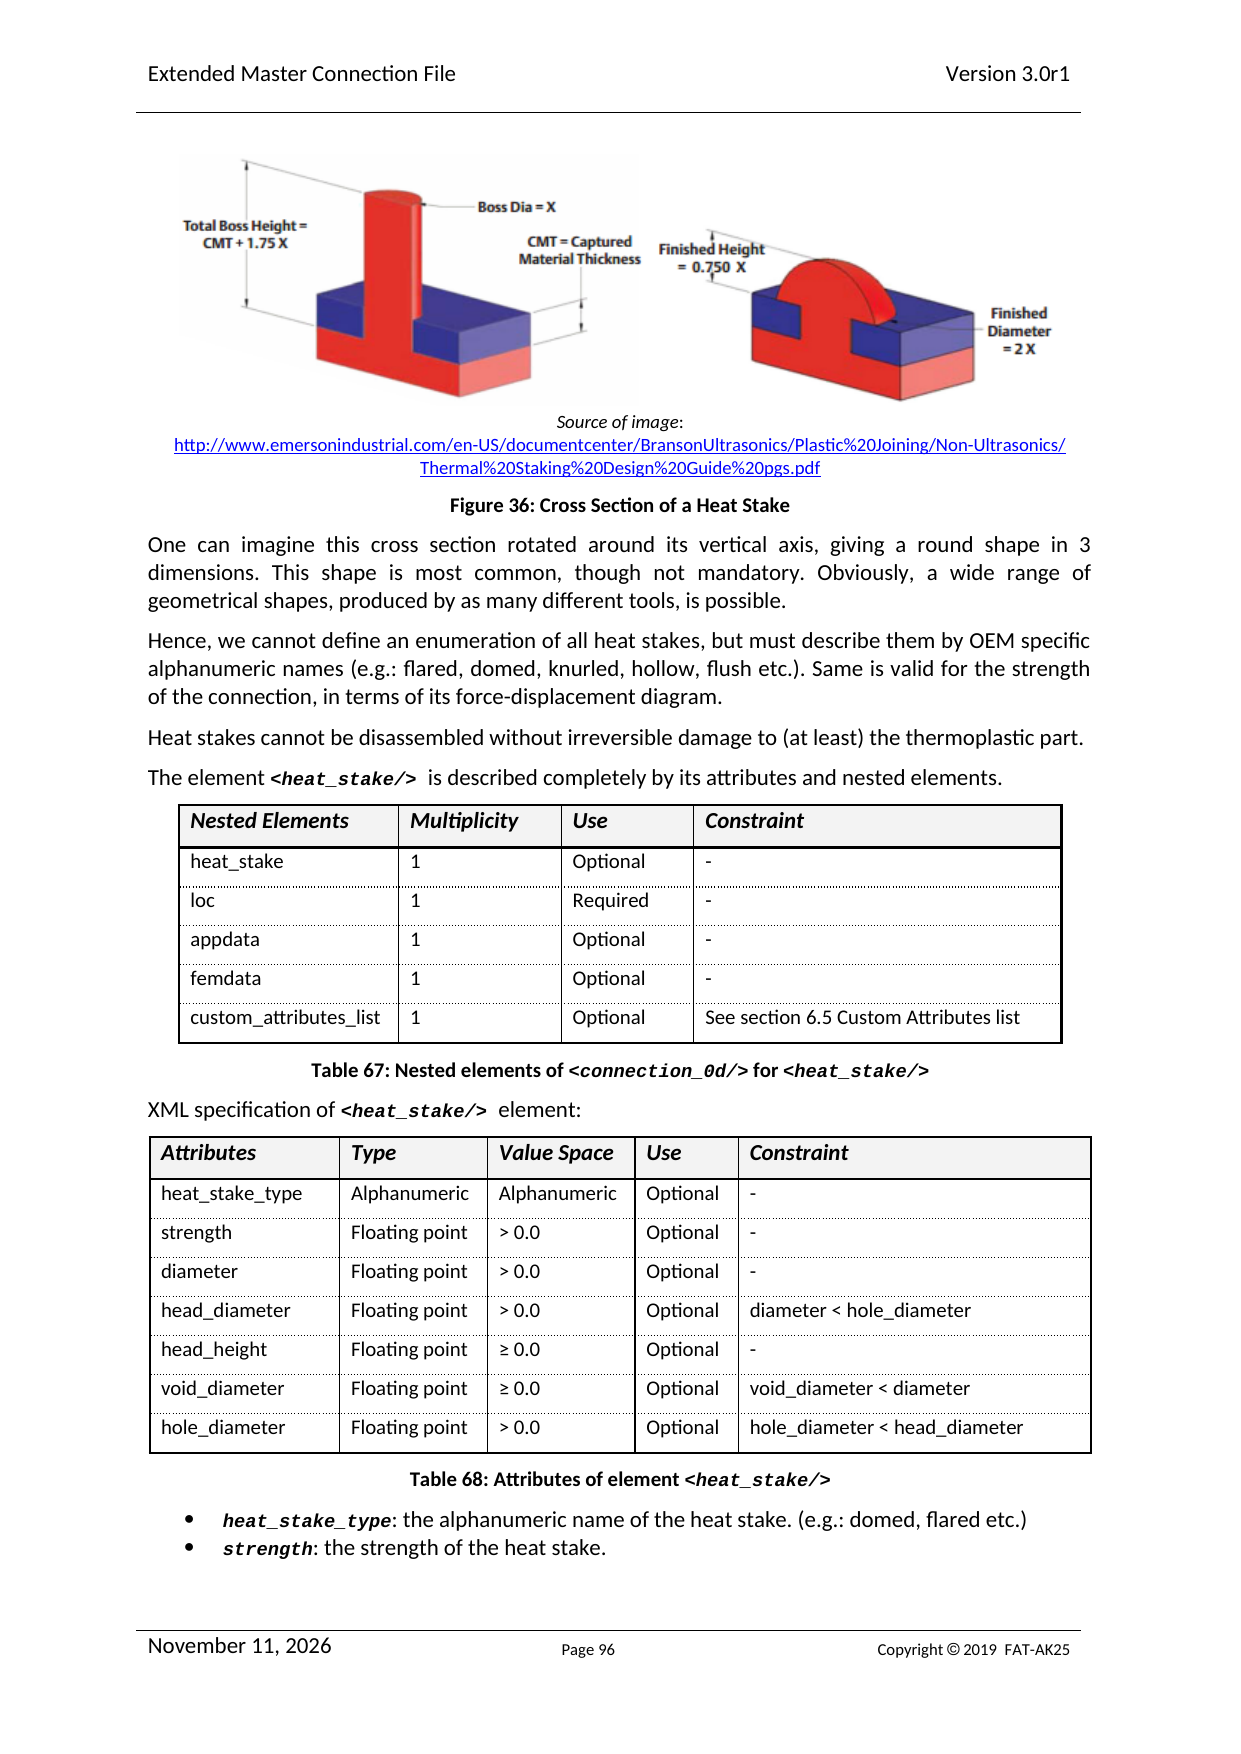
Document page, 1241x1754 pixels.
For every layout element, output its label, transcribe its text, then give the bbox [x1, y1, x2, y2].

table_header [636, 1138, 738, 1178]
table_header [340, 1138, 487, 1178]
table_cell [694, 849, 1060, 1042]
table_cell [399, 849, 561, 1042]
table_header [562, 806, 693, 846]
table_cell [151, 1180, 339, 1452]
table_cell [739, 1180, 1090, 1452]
text Hence, we cannot define an enumeration of all heat stakes, but must describe them by OEM specific alphanumeric names (e.g.: flared, domed, knurled, hollow, flush etc.). Same is valid for the strength of the connection, in terms of its force-displacement diagram. [148, 626, 1092, 710]
text XML specification of <heat_stake/> element: [148, 1095, 1092, 1123]
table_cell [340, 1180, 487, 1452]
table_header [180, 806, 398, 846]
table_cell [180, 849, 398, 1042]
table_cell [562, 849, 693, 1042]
text Heat stakes cannot be disassembled without irreversible damage to (at least) the thermoplastic part. [148, 723, 1092, 751]
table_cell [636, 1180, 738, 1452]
text One can imagine this cross section rotated around its vertical axis, giving a round shape in 3 dimensions. This shape is most common, though not mandatory. Obviously, a wide range of geometrical shapes, produced by as many different tools, is possible. [148, 530, 1092, 614]
text Source of image: [148, 411, 1092, 433]
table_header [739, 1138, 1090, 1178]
list heat_stake_type: the alphanumeric name of the heat stake. (e.g.: domed, flared etc.) [185, 1505, 1092, 1533]
text http://www.emersonindustrial.com/en-US/documentcenter/BransonUltrasonics/Plastic%20Joining/Non-Ultrasonics/Thermal%20Staking%20Design%20Guide%20pgs.pdf [148, 433, 1092, 479]
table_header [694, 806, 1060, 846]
picture [177, 153, 1063, 411]
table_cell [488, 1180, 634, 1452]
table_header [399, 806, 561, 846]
list strength: the strength of the heat stake. [185, 1533, 1092, 1561]
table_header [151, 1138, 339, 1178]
text The element <heat_stake/> is described completely by its attributes and nested elements. [148, 763, 1092, 791]
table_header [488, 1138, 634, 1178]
